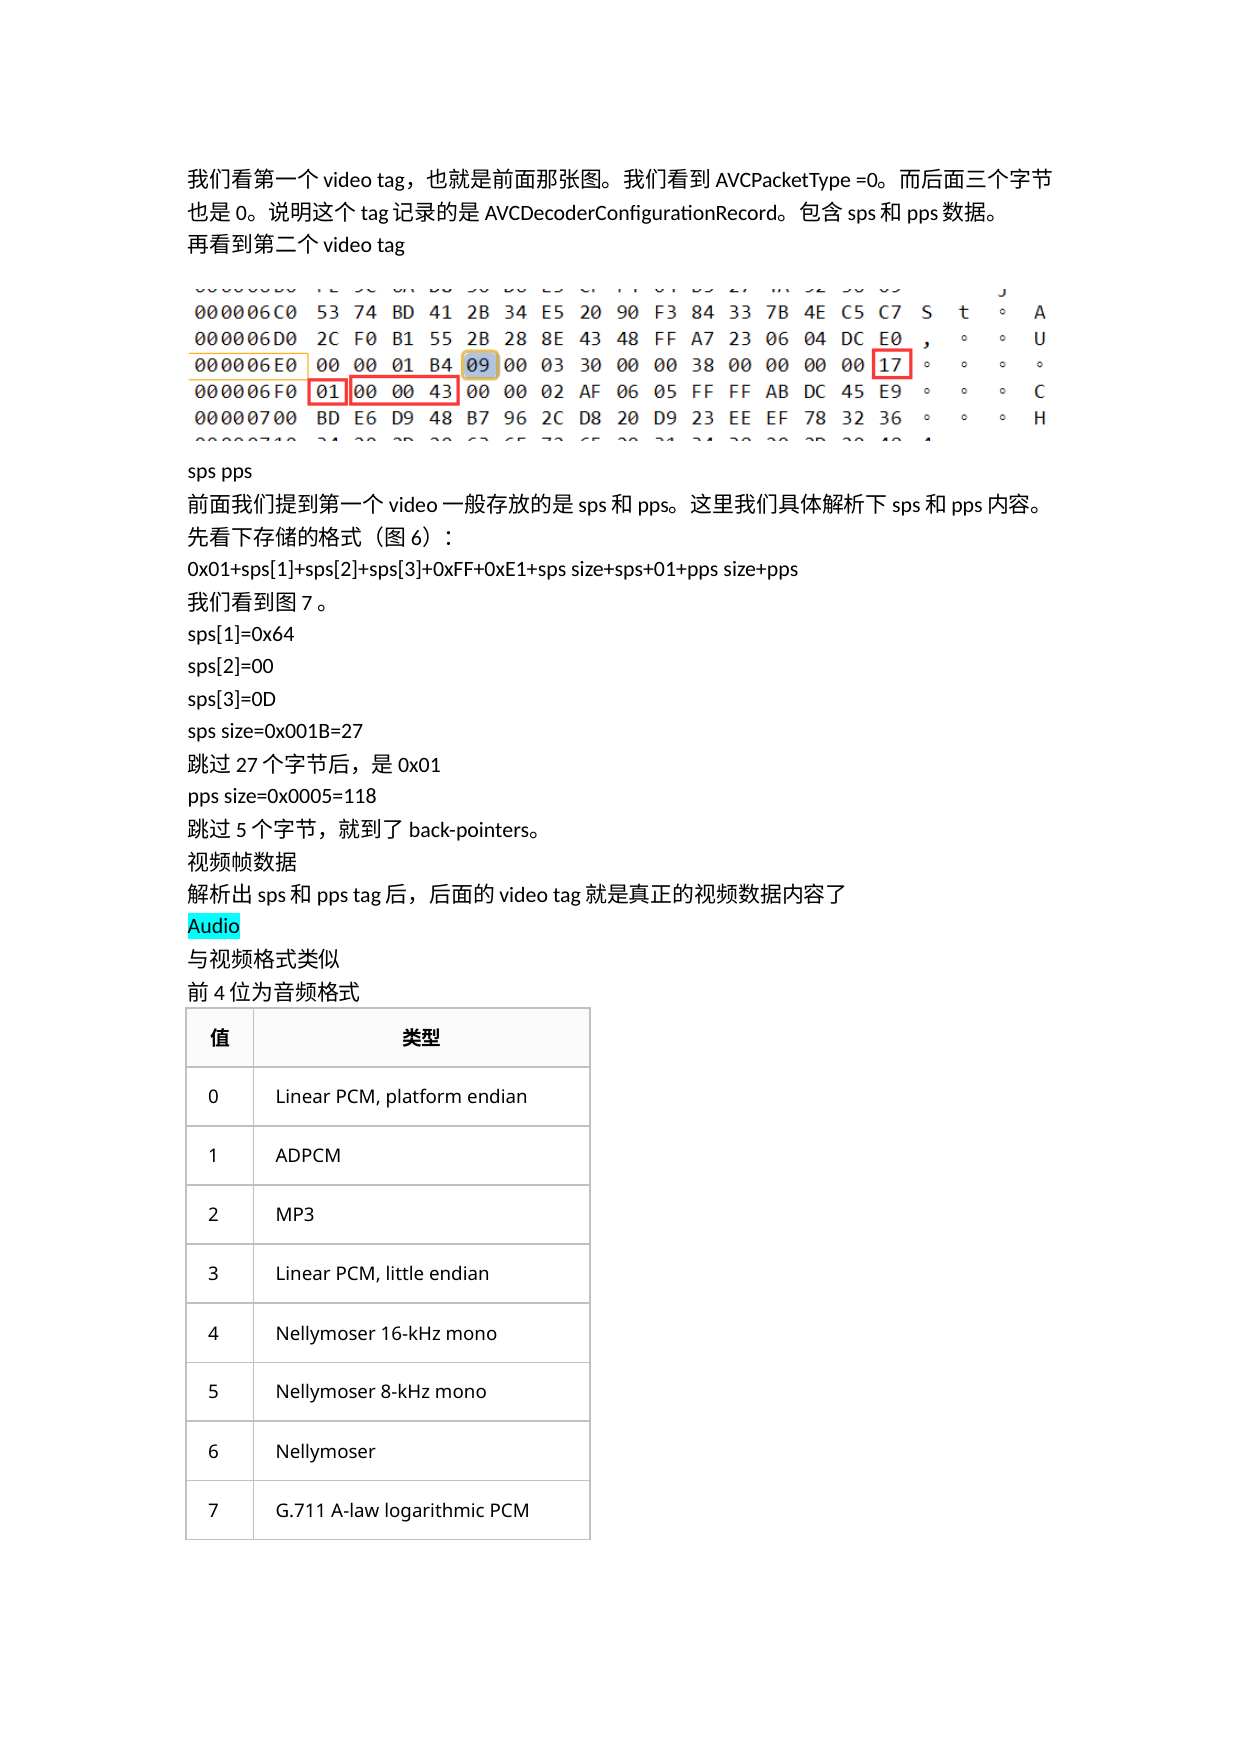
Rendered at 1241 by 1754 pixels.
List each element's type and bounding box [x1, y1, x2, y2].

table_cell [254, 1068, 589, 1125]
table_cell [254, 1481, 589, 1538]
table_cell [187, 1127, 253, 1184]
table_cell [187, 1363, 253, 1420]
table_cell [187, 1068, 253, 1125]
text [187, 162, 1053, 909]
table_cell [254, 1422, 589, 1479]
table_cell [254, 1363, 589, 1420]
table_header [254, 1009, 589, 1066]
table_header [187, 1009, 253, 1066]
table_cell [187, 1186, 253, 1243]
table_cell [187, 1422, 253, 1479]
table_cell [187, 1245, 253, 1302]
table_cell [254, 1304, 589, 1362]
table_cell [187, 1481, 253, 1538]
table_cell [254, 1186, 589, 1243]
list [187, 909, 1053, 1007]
picture [188, 289, 1054, 441]
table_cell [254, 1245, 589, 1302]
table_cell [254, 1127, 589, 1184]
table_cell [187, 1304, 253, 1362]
